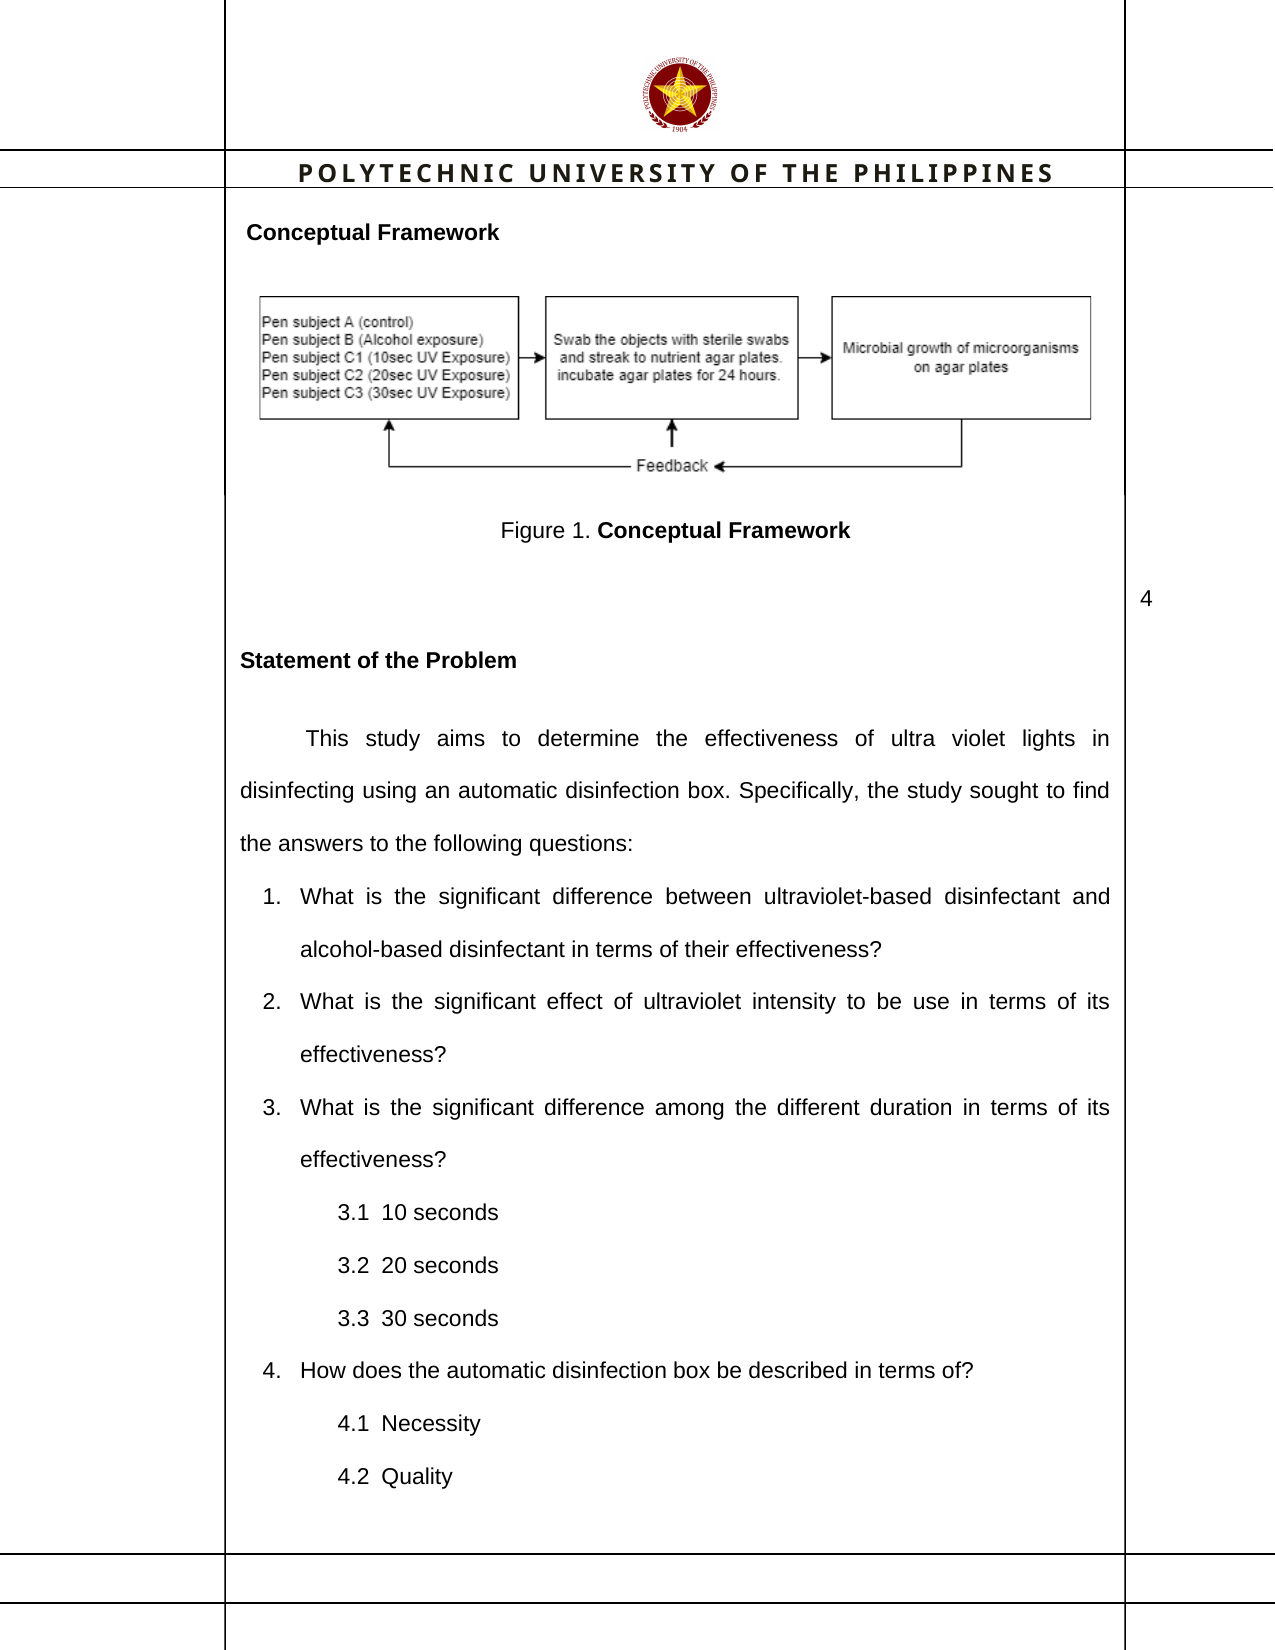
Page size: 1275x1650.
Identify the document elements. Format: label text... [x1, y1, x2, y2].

list How does the automatic disinfection box be described in terms of? [262, 1357, 1111, 1384]
list What is the significant difference between ultraviolet-based disinfectant and alcohol-based disinfectant in terms of their effectiveness? [262, 883, 1111, 962]
list Quality [337, 1463, 1111, 1489]
text Conceptual Framework [240, 219, 1111, 245]
text Figure 1. Conceptual Framework [240, 517, 1111, 543]
picture [259, 296, 1092, 488]
list What is the significant effect of ultraviolet intensity to be use in terms of its effectiveness? [262, 988, 1111, 1067]
list What is the significant difference among the different duration in terms of its effectiveness? [262, 1094, 1111, 1173]
list 10 seconds [337, 1199, 1111, 1226]
list Necessity [337, 1410, 1111, 1436]
text This study aims to determine the effectiveness of ultra violet lights in disinfecting using an automatic disinfection box. Specifically, the study sought to find the answers to the following questions: [240, 725, 1111, 857]
list 20 seconds [337, 1252, 1111, 1278]
text Statement of the Problem [240, 647, 1111, 673]
picture [642, 57, 718, 133]
list 30 seconds [337, 1304, 1111, 1331]
